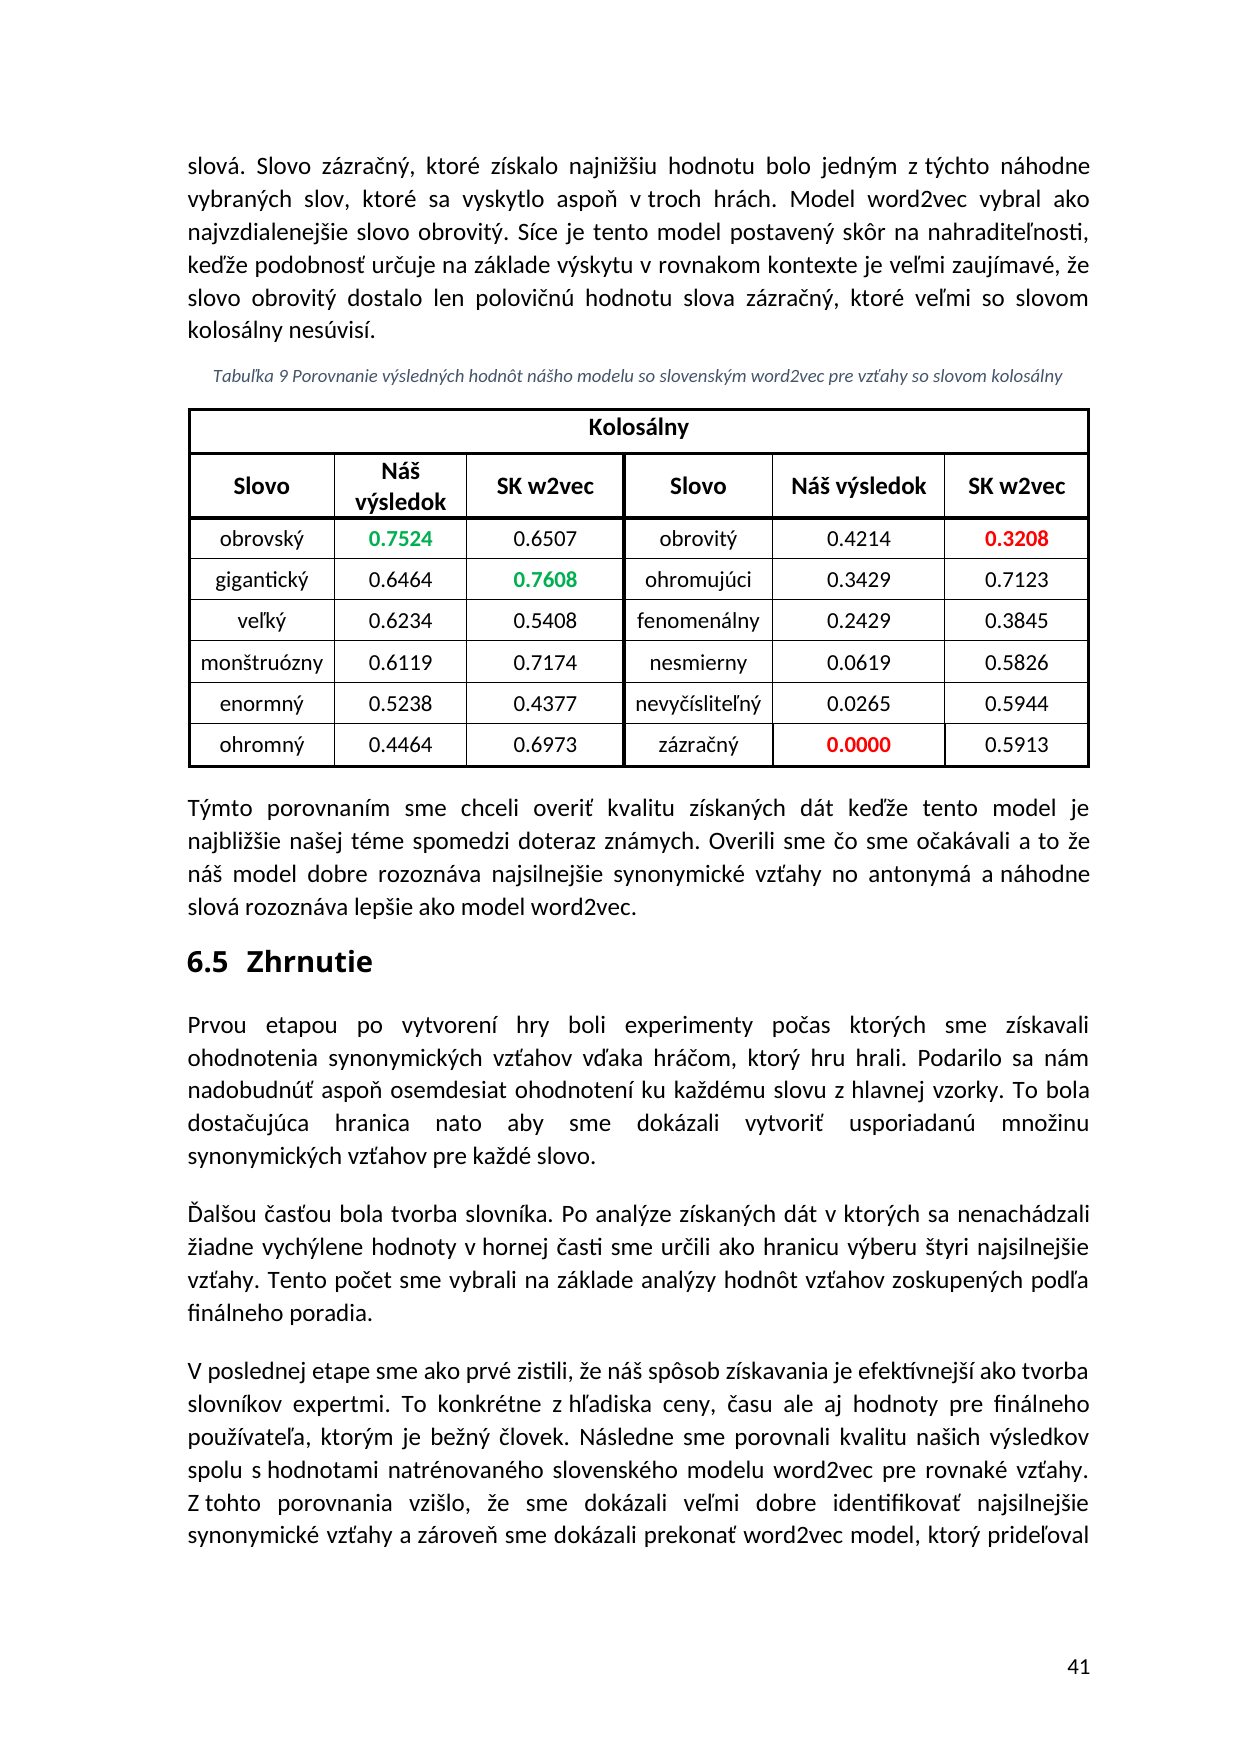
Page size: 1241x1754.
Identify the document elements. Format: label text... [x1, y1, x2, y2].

table_cell zázračný [626, 724, 772, 764]
table_cell 0.7123 [945, 559, 1087, 599]
table_cell 0.0619 [773, 641, 944, 682]
text Prvou etapou po vytvorení hry boli experimenty počas ktorých sme získavali ohodnotenia synonymických vzťahov vďaka hráčom, ktorý hru hrali. Podarilo sa nám nadobudnúť aspoň osemdesiat ohodnotení ku každému slovu z hlavnej vzorky. To bola dostačujúca hranica nato aby sme dokázali vytvoriť usporiadanú množinu synonymických vzťahov pre každé slovo. [187, 1009, 1090, 1171]
table_cell 0.4214 [773, 520, 944, 558]
table_cell fenomenálny [626, 600, 772, 640]
table_cell nevyčísliteľný [626, 683, 772, 723]
table_cell veľký [191, 600, 334, 640]
table_cell Náš výsledok [335, 455, 466, 516]
table_cell 0.5826 [945, 641, 1087, 682]
table_cell 0.2429 [773, 600, 944, 640]
table_cell 0.5408 [467, 600, 622, 640]
table_cell Náš výsledok [773, 455, 944, 516]
table_cell SK w2vec [467, 455, 622, 516]
text Ďalšou časťou bola tvorba slovníka. Po analýze získaných dát v ktorých sa nenachádzali žiadne vychýlene hodnoty v hornej časti sme určili ako hranicu výberu štyri najsilnejšie vzťahy. Tento počet sme vybrali na základe analýzy hodnôt vzťahov zoskupených podľa finálneho poradia. [187, 1198, 1090, 1328]
table_cell obrovský [191, 520, 334, 558]
table_cell 0.3429 [773, 559, 944, 599]
table_cell enormný [191, 683, 334, 723]
table_cell gigantický [191, 559, 334, 599]
table_cell 0.4464 [335, 724, 466, 764]
table_cell 0.4377 [467, 683, 622, 723]
table_cell 0.6234 [335, 600, 466, 640]
table_header Kolosálny [191, 411, 1087, 452]
table_cell 0.0265 [773, 683, 944, 723]
table_cell 0.7608 [467, 559, 622, 599]
table_cell monštruózny [191, 641, 334, 682]
table_cell SK w2vec [945, 455, 1087, 516]
table_cell 0.5944 [945, 683, 1087, 723]
table_cell ohromujúci [626, 559, 772, 599]
table_cell 0.5238 [335, 683, 466, 723]
table_cell 0.3845 [945, 600, 1087, 640]
text Týmto porovnaním sme chceli overiť kvalitu získaných dát keďže tento model je najbližšie našej téme spomedzi doteraz známych. Overili sme čo sme očakávali a to že náš model dobre rozoznáva najsilnejšie synonymické vzťahy no antonymá a náhodne slová rozoznáva lepšie ako model word2vec. [187, 793, 1090, 922]
table_cell 0.7174 [467, 641, 622, 682]
table_cell nesmierny [626, 641, 772, 682]
table_cell ohromný [191, 724, 334, 764]
subtitle Zhrnutie [187, 941, 1090, 981]
table_cell 0.0000 [774, 724, 944, 764]
table_cell 0.6464 [335, 559, 466, 599]
table_cell 0.5913 [946, 724, 1087, 764]
table_cell Slovo [626, 455, 772, 516]
table_cell obrovitý [626, 520, 772, 558]
table_cell Slovo [191, 455, 334, 516]
table_cell 0.6973 [467, 724, 622, 764]
table_cell 0.3208 [945, 520, 1087, 558]
table_cell 0.6119 [335, 641, 466, 682]
table_cell 0.6507 [467, 520, 622, 558]
text Tabuľka 9 Porovnanie výsledných hodnôt nášho modelu so slovenským word2vec pre vzťahy so slovom kolosálny [187, 364, 1090, 387]
table_cell 0.7524 [335, 520, 466, 558]
